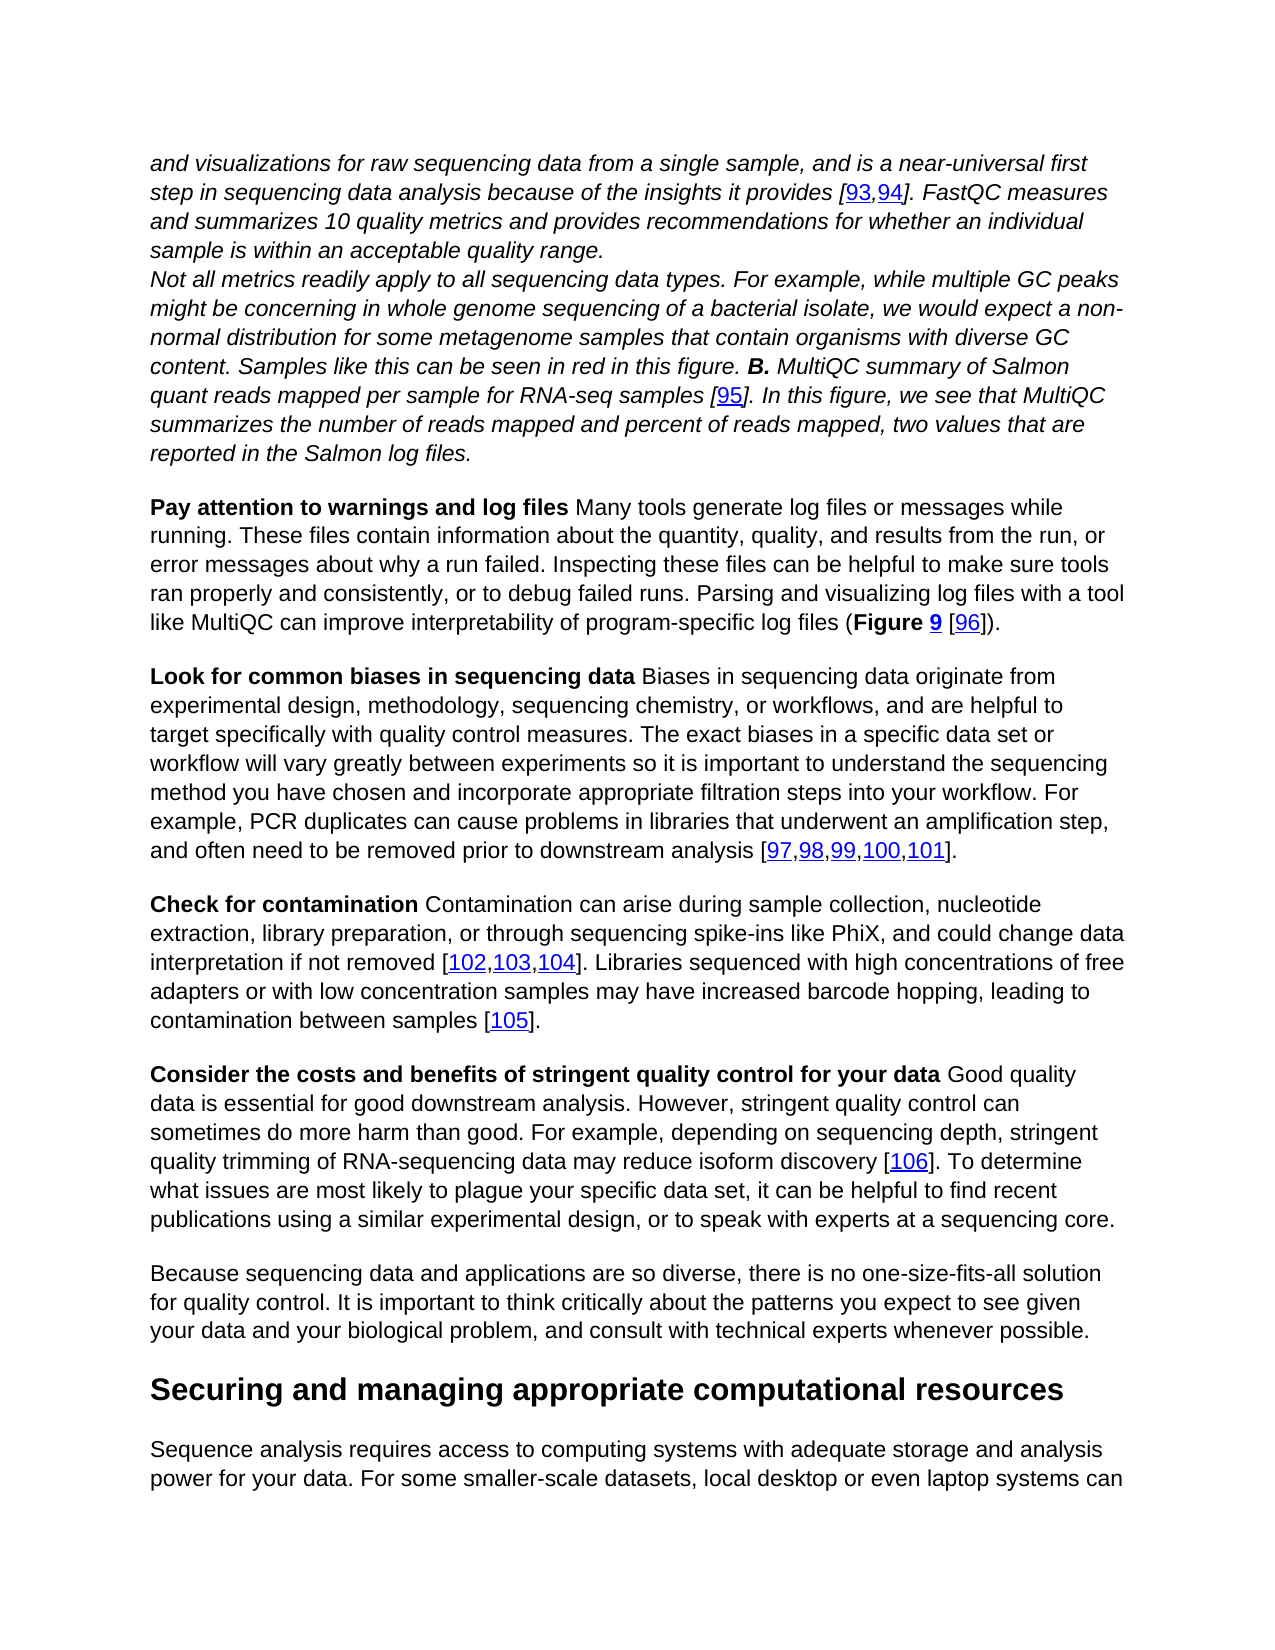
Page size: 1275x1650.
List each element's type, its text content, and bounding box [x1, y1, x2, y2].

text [150, 1436, 1125, 1491]
subtitle Securing and managing appropriate computational resources [150, 1371, 1125, 1407]
text Because sequencing data and applications are so diverse, there is no one-size-fits-all solution for quality control. It is important to think critically about the patterns you expect to see given your data and your biological problem, and consult with technical experts whenever possible. [150, 1259, 1125, 1344]
text Consider the costs and benefits of stringent quality control for your data Good quality data is essential for good downstream analysis. However, stringent quality control can sometimes do more harm than good. For example, depending on sequencing depth, stringent quality trimming of RNA-sequencing data may reduce isoform discovery [106]. To determine what issues are most likely to plague your specific data set, it can be helpful to find recent publications using a similar experimental design, or to speak with experts at a sequencing core. [150, 1061, 1125, 1232]
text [150, 150, 1125, 466]
text Check for contamination Contamination can arise during sample collection, nucleotide extraction, library preparation, or through sequencing spike-ins like PhiX, and could change data interpretation if not removed [102,103,104]. Libraries sequenced with high concentrations of free adapters or with low concentration samples may have increased barcode hopping, leading to contamination between samples [105]. [150, 891, 1125, 1033]
text Pay attention to warnings and log files Many tools generate log files or messages while running. These files contain information about the quantity, quality, and results from the run, or error messages about why a run failed. Inspecting these files can be helpful to make sure tools ran properly and consistently, or to debug failed runs. Parsing and visualizing log files with a tool like MultiQC can improve interpretability of program-specific log files (Figure 9 [96]). [150, 493, 1125, 636]
text Look for common biases in sequencing data Biases in sequencing data originate from experimental design, methodology, sequencing chemistry, or workflows, and are helpful to target specifically with quality control measures. The exact biases in a specific data set or workflow will vary greatly between experiments so it is important to understand the sequencing method you have chosen and incorporate appropriate filtration steps into your workflow. For example, PCR duplicates can cause problems in libraries that underwent an amplification step, and often need to be removed prior to downstream analysis [97,98,99,100,101]. [150, 663, 1125, 863]
